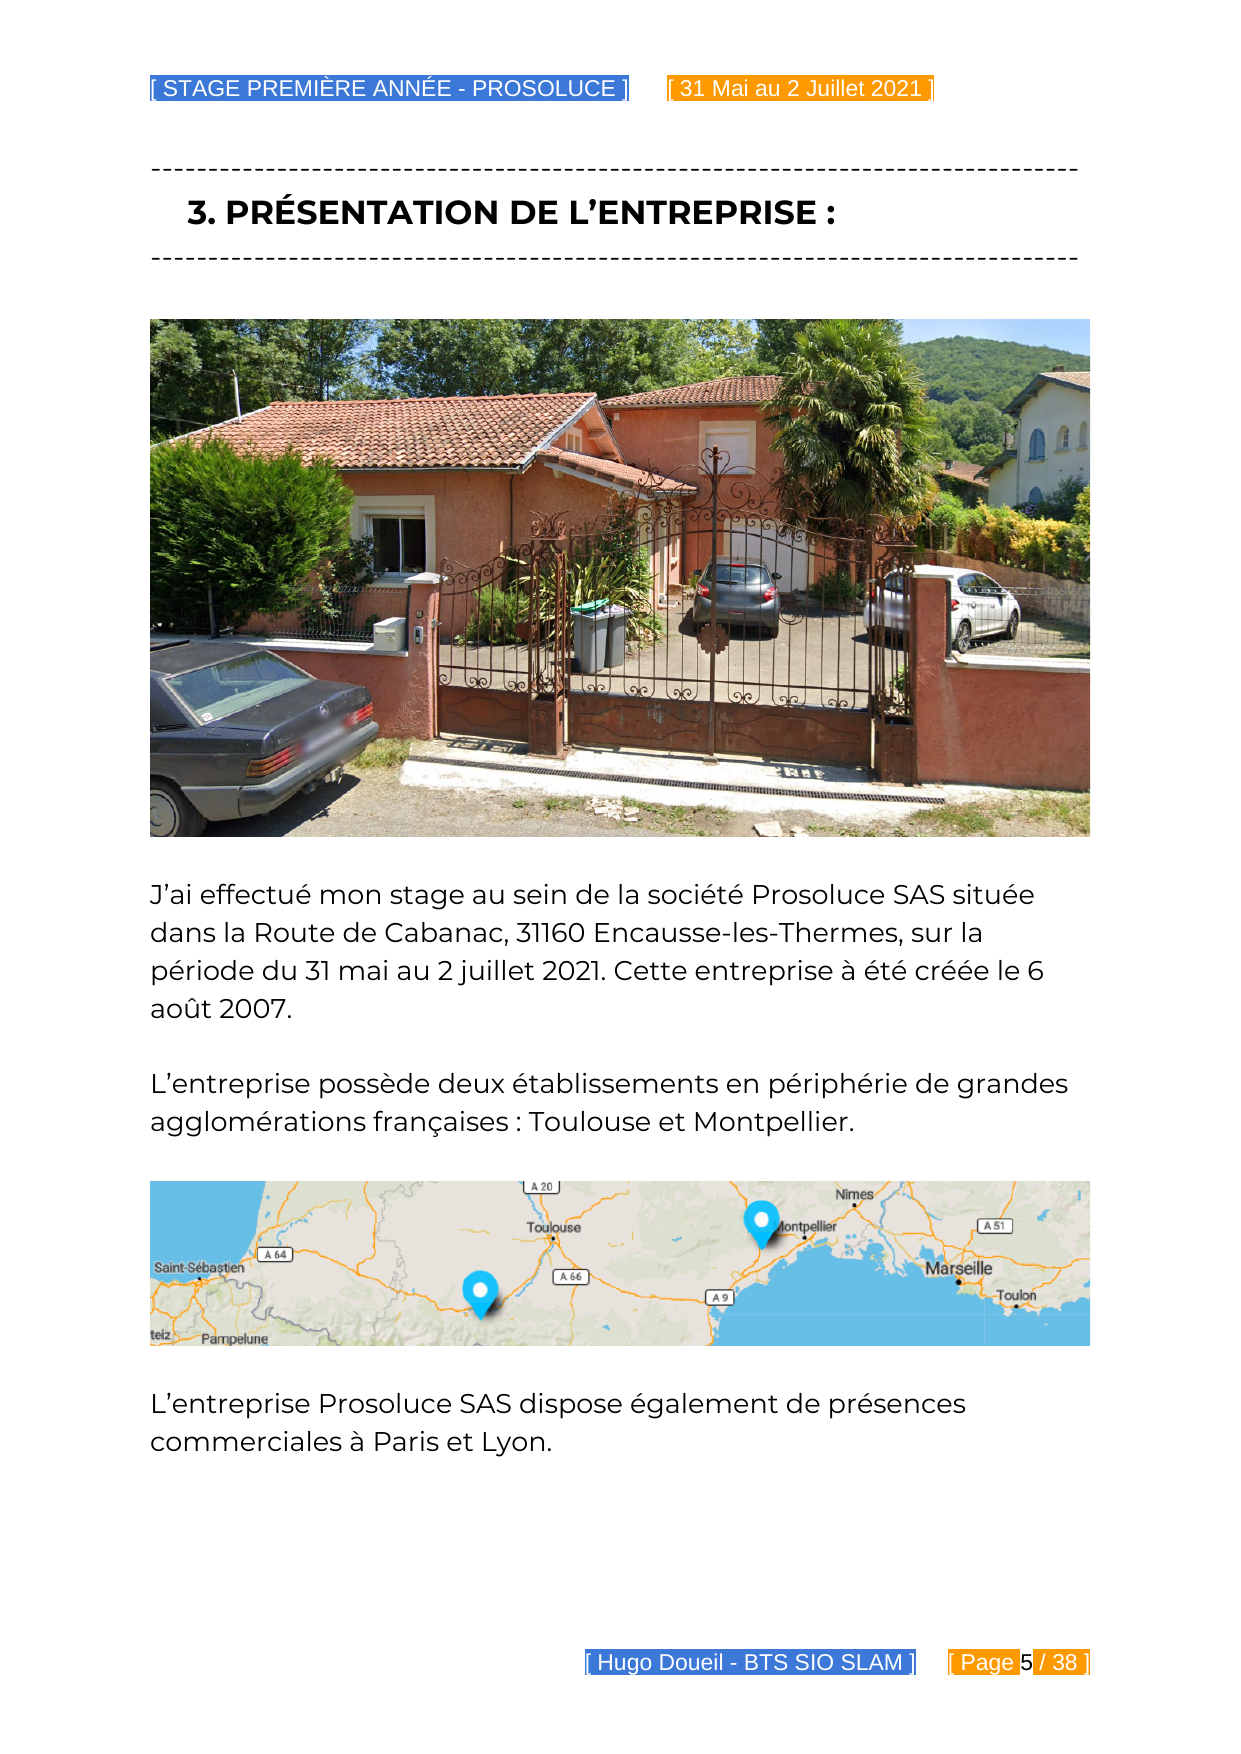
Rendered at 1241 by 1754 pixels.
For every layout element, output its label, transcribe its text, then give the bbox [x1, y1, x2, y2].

text L’entreprise Prosoluce SAS dispose également de présences commerciales à Paris et Lyon. [150, 1388, 1090, 1459]
list PRÉSENTATION DE L’ENTREPRISE : [187, 192, 1090, 233]
text J’ai effectué mon stage au sein de la société Prosoluce SAS située dans la Route de Cabanac, 31160 Encausse-les-Thermes, sur la période du 31 mai au 2 juillet 2021. Cette entreprise à été créée le 6 août 2007. [150, 878, 1090, 1025]
text --------------------------------------------------------------------------------- [150, 239, 1090, 276]
text L’entreprise possède deux établissements en périphérie de grandes agglomérations françaises : Toulouse et Montpellier. [150, 1068, 1090, 1138]
text --------------------------------------------------------------------------------- [150, 150, 1090, 187]
picture [150, 319, 1091, 837]
picture [150, 1181, 1091, 1346]
